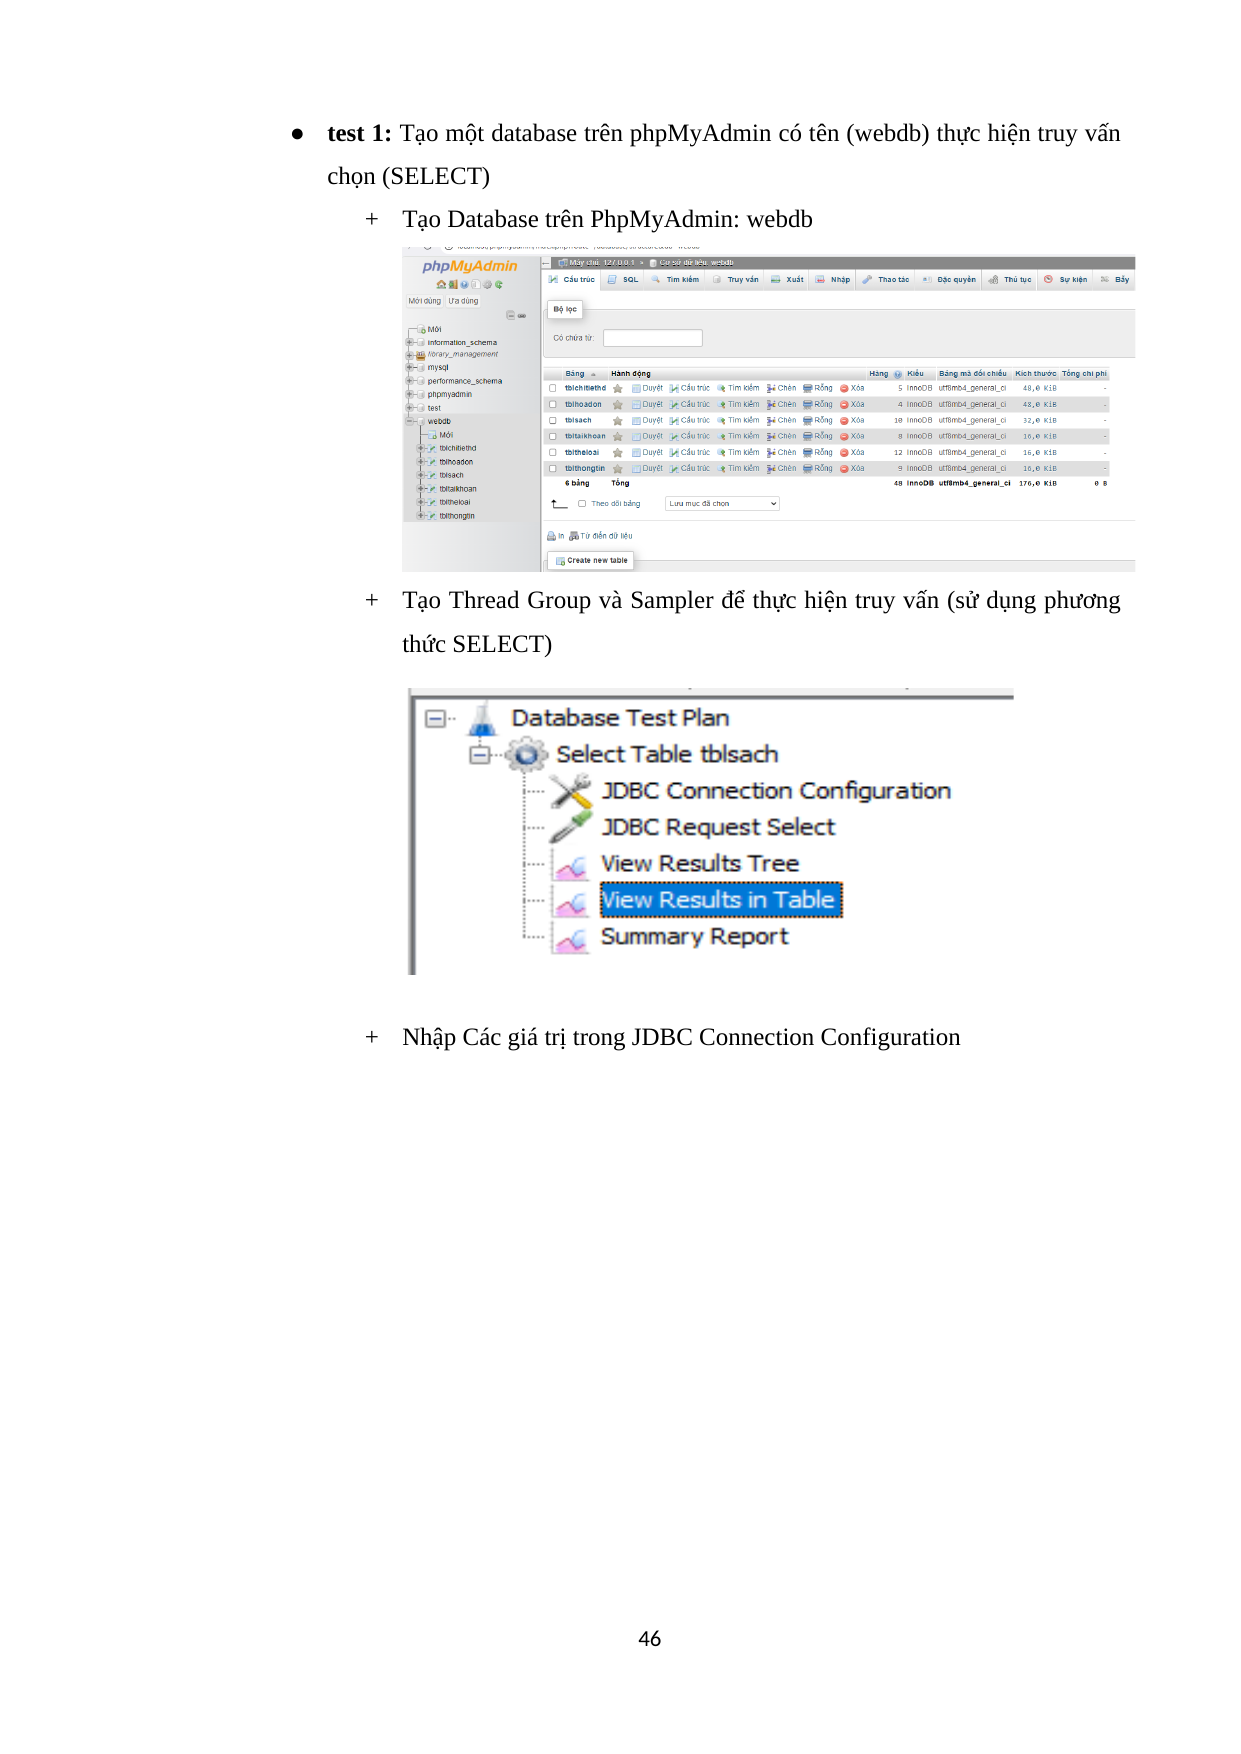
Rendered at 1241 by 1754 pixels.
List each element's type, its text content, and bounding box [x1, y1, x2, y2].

picture [407, 688, 1014, 975]
list test 1: Tạo một database trên phpMyAdmin có tên (webdb) thực hiện truy vấn chọn (SELECT) [289, 118, 1122, 190]
list Tạo Thread Group và Sampler để thực hiện truy vấn (sử dụng phương thức SELECT) [364, 586, 1122, 657]
picture [402, 247, 1136, 572]
list Tạo Database trên PhpMyAdmin: webdb [364, 204, 1122, 233]
